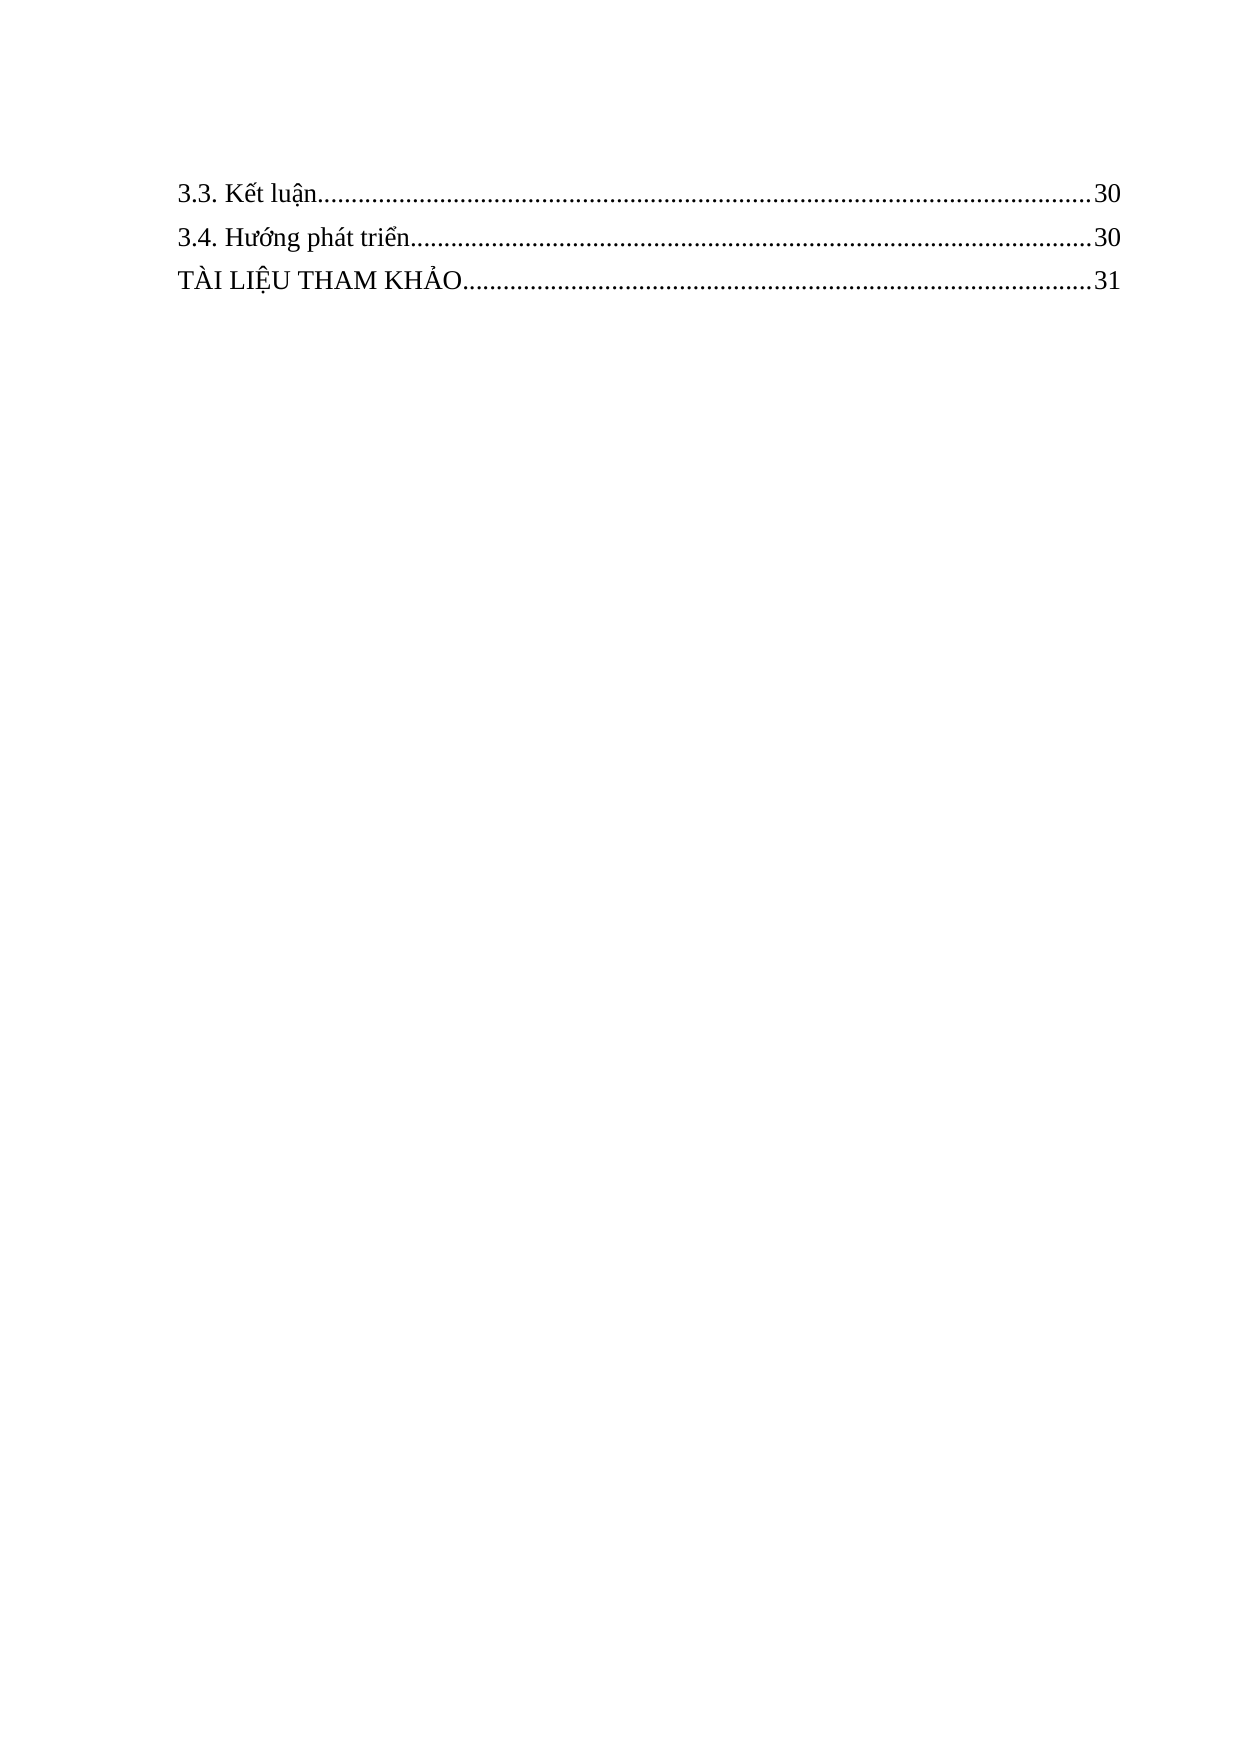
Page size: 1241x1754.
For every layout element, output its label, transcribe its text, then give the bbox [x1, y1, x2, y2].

text 3.3. Kết luận 30 [177, 177, 1122, 208]
text TÀI LIỆU THAM KHẢO 31 [177, 264, 1122, 296]
text 3.4. Hướng phát triển 30 [177, 221, 1122, 252]
